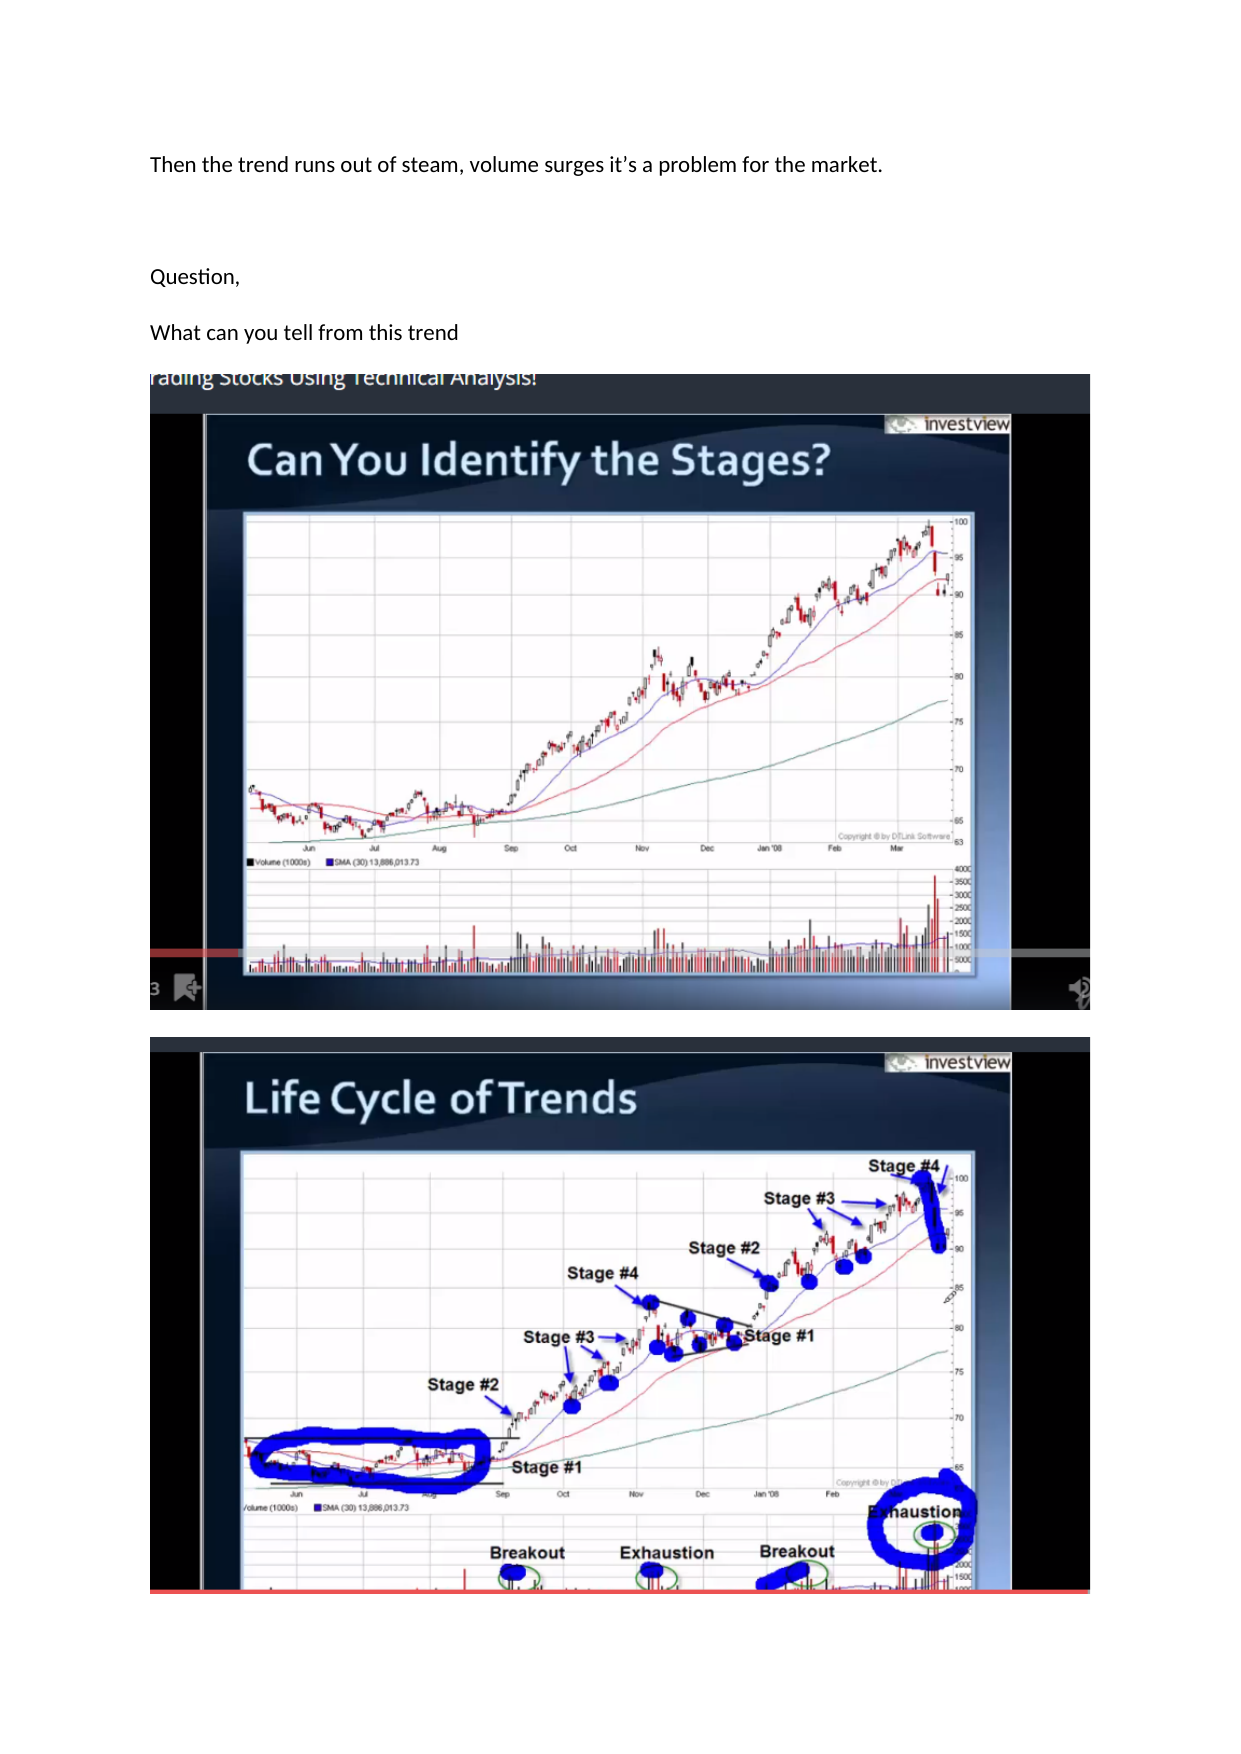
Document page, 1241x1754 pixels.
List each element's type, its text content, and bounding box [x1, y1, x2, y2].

text Question, [150, 262, 1090, 290]
picture [150, 1037, 1091, 1594]
picture [150, 374, 1091, 1010]
text Then the trend runs out of steam, volume surges it’s a problem for the market. [150, 150, 1090, 178]
text What can you tell from this trend [150, 318, 1090, 346]
